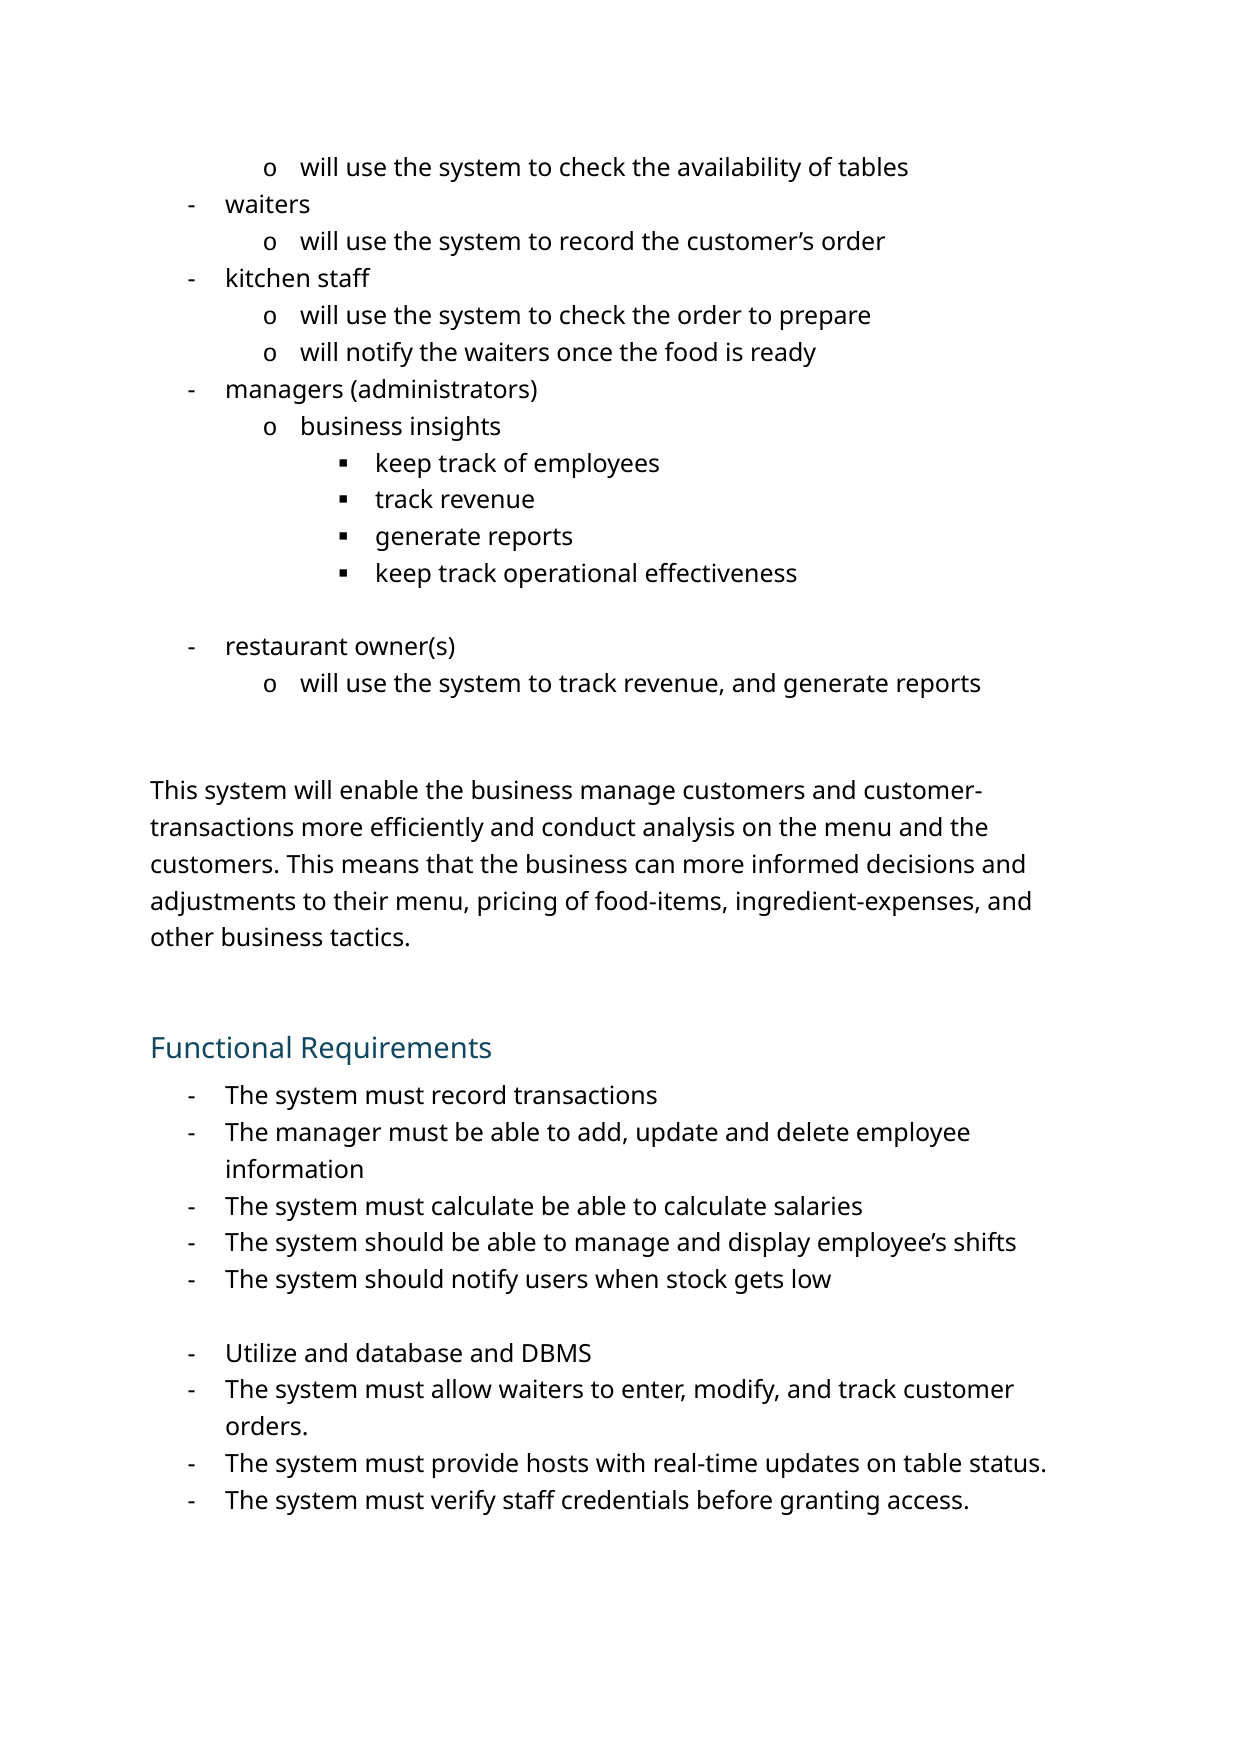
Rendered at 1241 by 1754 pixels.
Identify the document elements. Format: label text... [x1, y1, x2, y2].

list track revenue [337, 482, 1090, 516]
list generate reports [337, 519, 1090, 553]
list The system must allow waiters to enter, modify, and track customer orders. [187, 1372, 1090, 1443]
list will use the system to record the customer’s order [262, 224, 1090, 258]
list will use the system to check the order to prepare [262, 297, 1090, 332]
list The system must calculate be able to calculate salaries [187, 1188, 1090, 1222]
subtitle Functional Requirements [150, 1027, 1090, 1067]
list keep track of employees [337, 445, 1090, 479]
list keep track operational effectiveness [337, 556, 1090, 589]
list business insights [262, 408, 1090, 442]
list kitchen staff [187, 261, 1090, 295]
list The system should be able to manage and display employee’s shifts [187, 1225, 1090, 1259]
list restaurant owner(s) [187, 629, 1090, 663]
list Utilize and database and DBMS [187, 1335, 1090, 1369]
list managers (administrators) [187, 371, 1090, 406]
list The system must provide hosts with real-time updates on table status. [187, 1446, 1090, 1480]
list The system should notify users when stock gets low [187, 1262, 1090, 1296]
list will use the system to check the availability of tables [262, 150, 1090, 184]
text This system will enable the business manage customers and customer-transactions more efficiently and conduct analysis on the menu and the customers. This means that the business can more informed decisions and adjustments to their menu, pricing of food-items, ingredient-expenses, and other business tactics. [150, 773, 1090, 954]
list will use the system to track revenue, and generate reports [262, 666, 1090, 700]
list waiters [187, 187, 1090, 221]
list The system must record transactions [187, 1078, 1090, 1112]
list will notify the waiters once the food is ready [262, 334, 1090, 369]
list The system must verify staff credentials before granting access. [187, 1482, 1090, 1517]
list The manager must be able to add, update and delete employee information [187, 1115, 1090, 1186]
